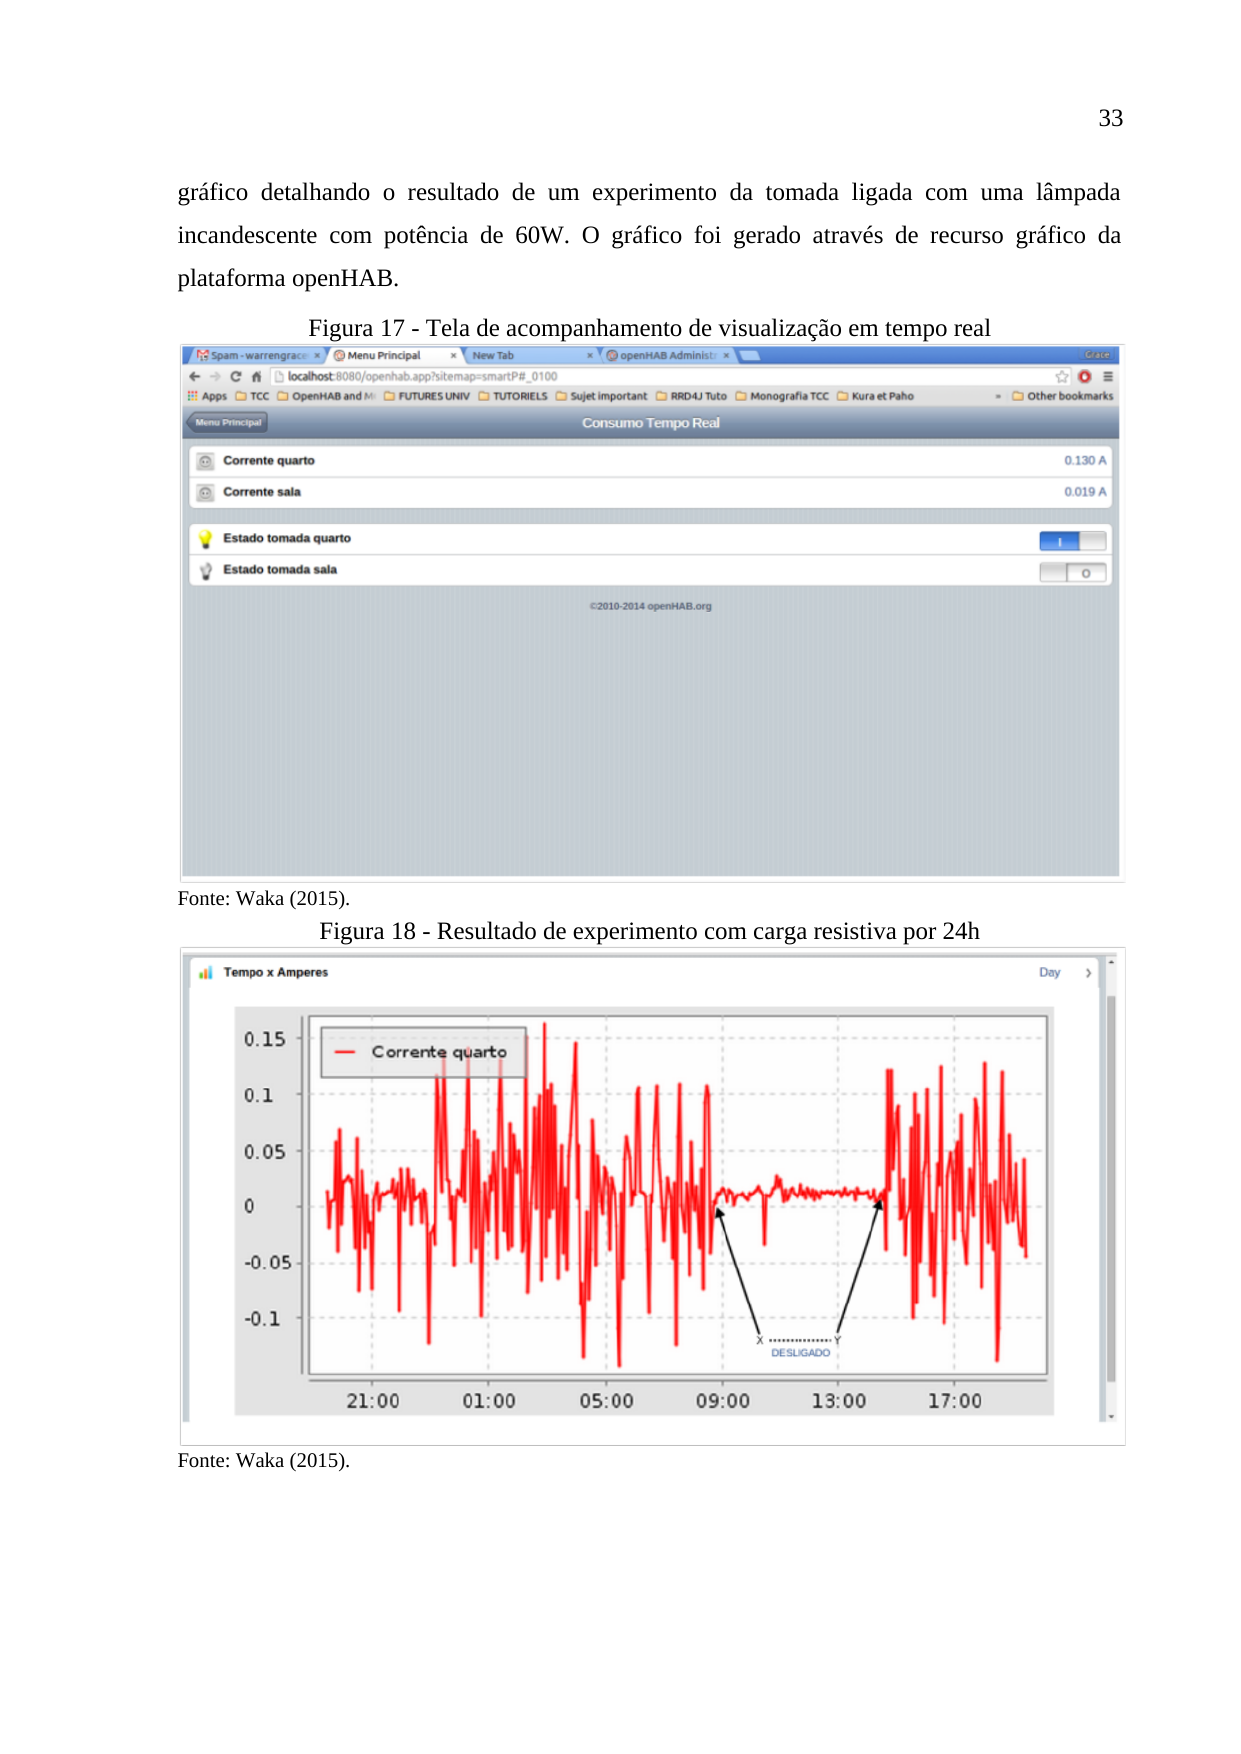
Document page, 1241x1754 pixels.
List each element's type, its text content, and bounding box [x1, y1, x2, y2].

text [177, 177, 1122, 292]
text Figura 18 - Resultado de experimento com carga resistiva por 24h [177, 916, 1122, 944]
text Figura 17 - Tela de acompanhamento de visualização em tempo real [177, 313, 1122, 342]
picture [183, 950, 1124, 1444]
picture [183, 347, 1123, 880]
